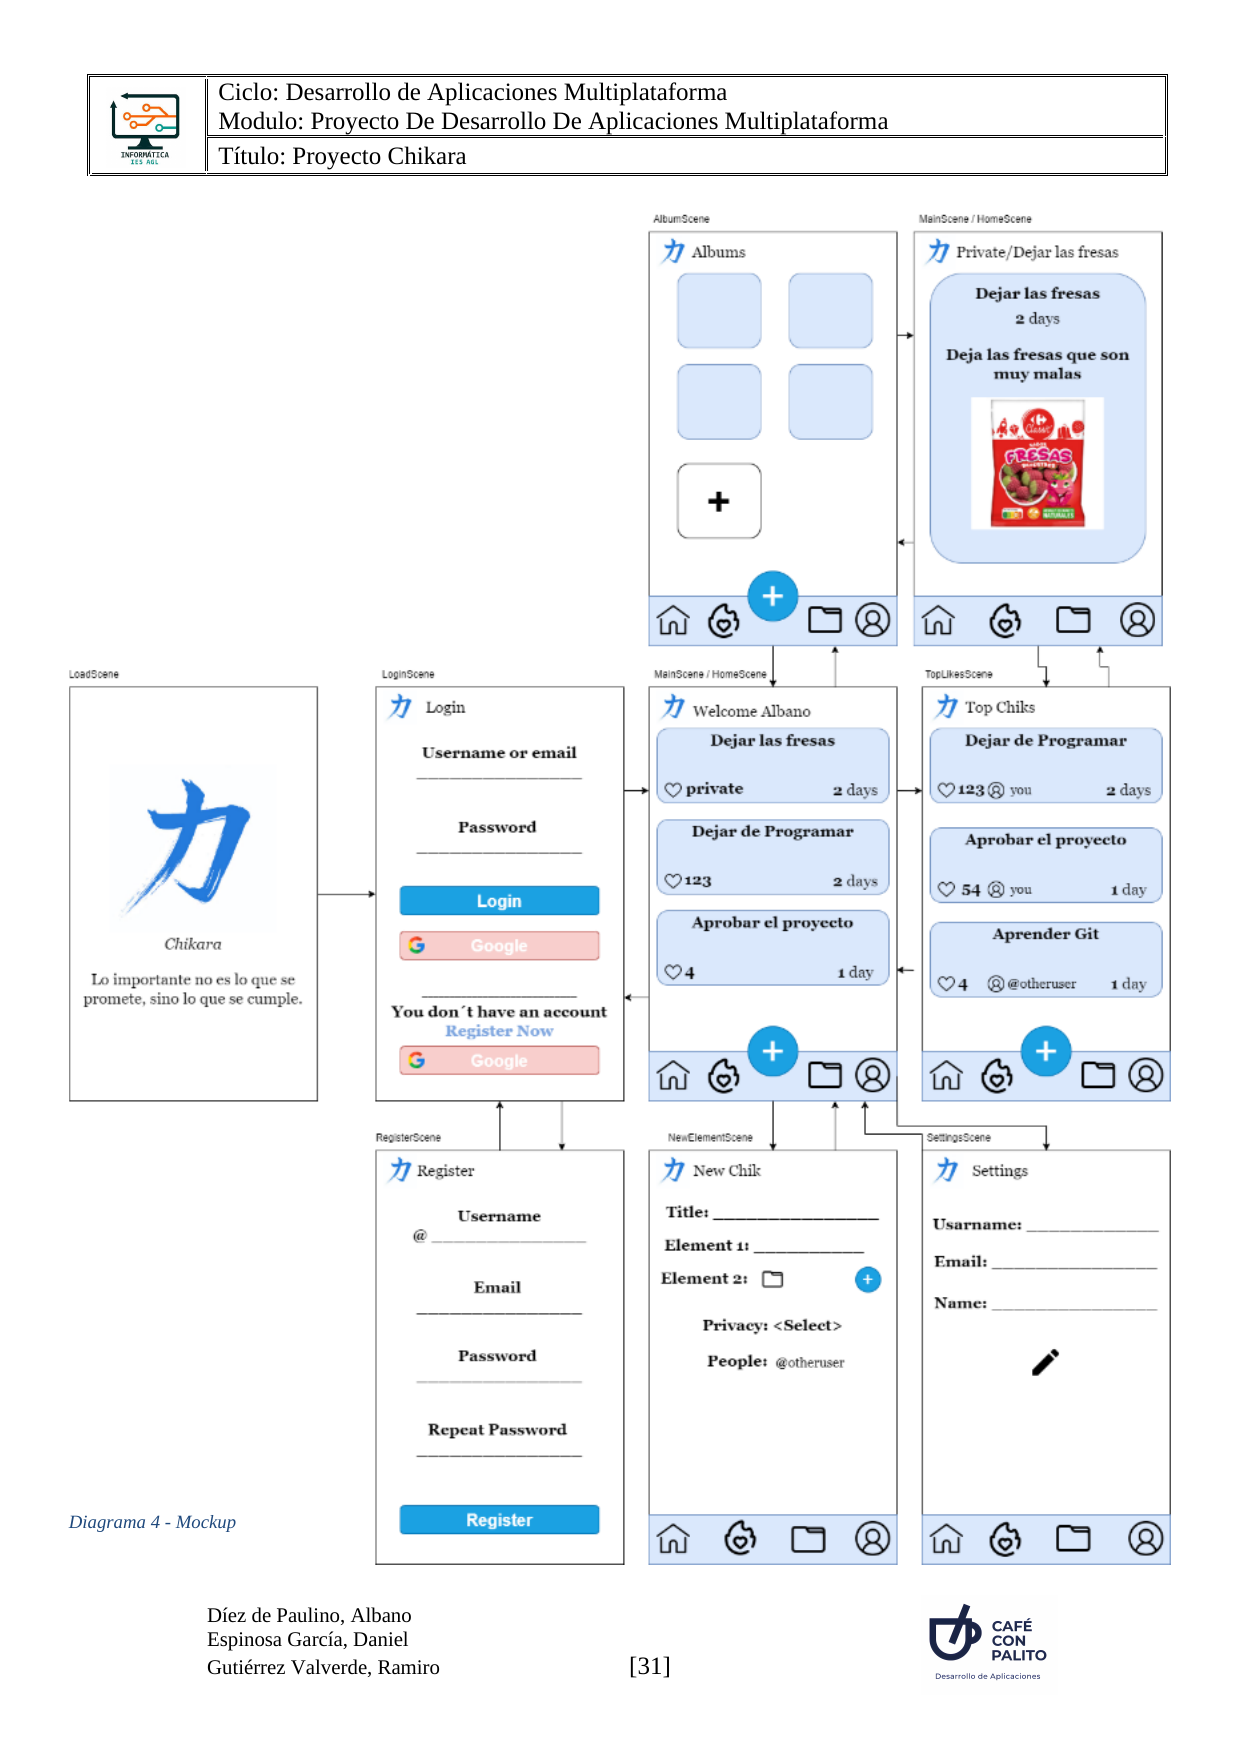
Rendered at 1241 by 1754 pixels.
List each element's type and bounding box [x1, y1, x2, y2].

picture [69, 207, 1171, 1565]
picture [106, 87, 186, 168]
picture [921, 1595, 1058, 1695]
